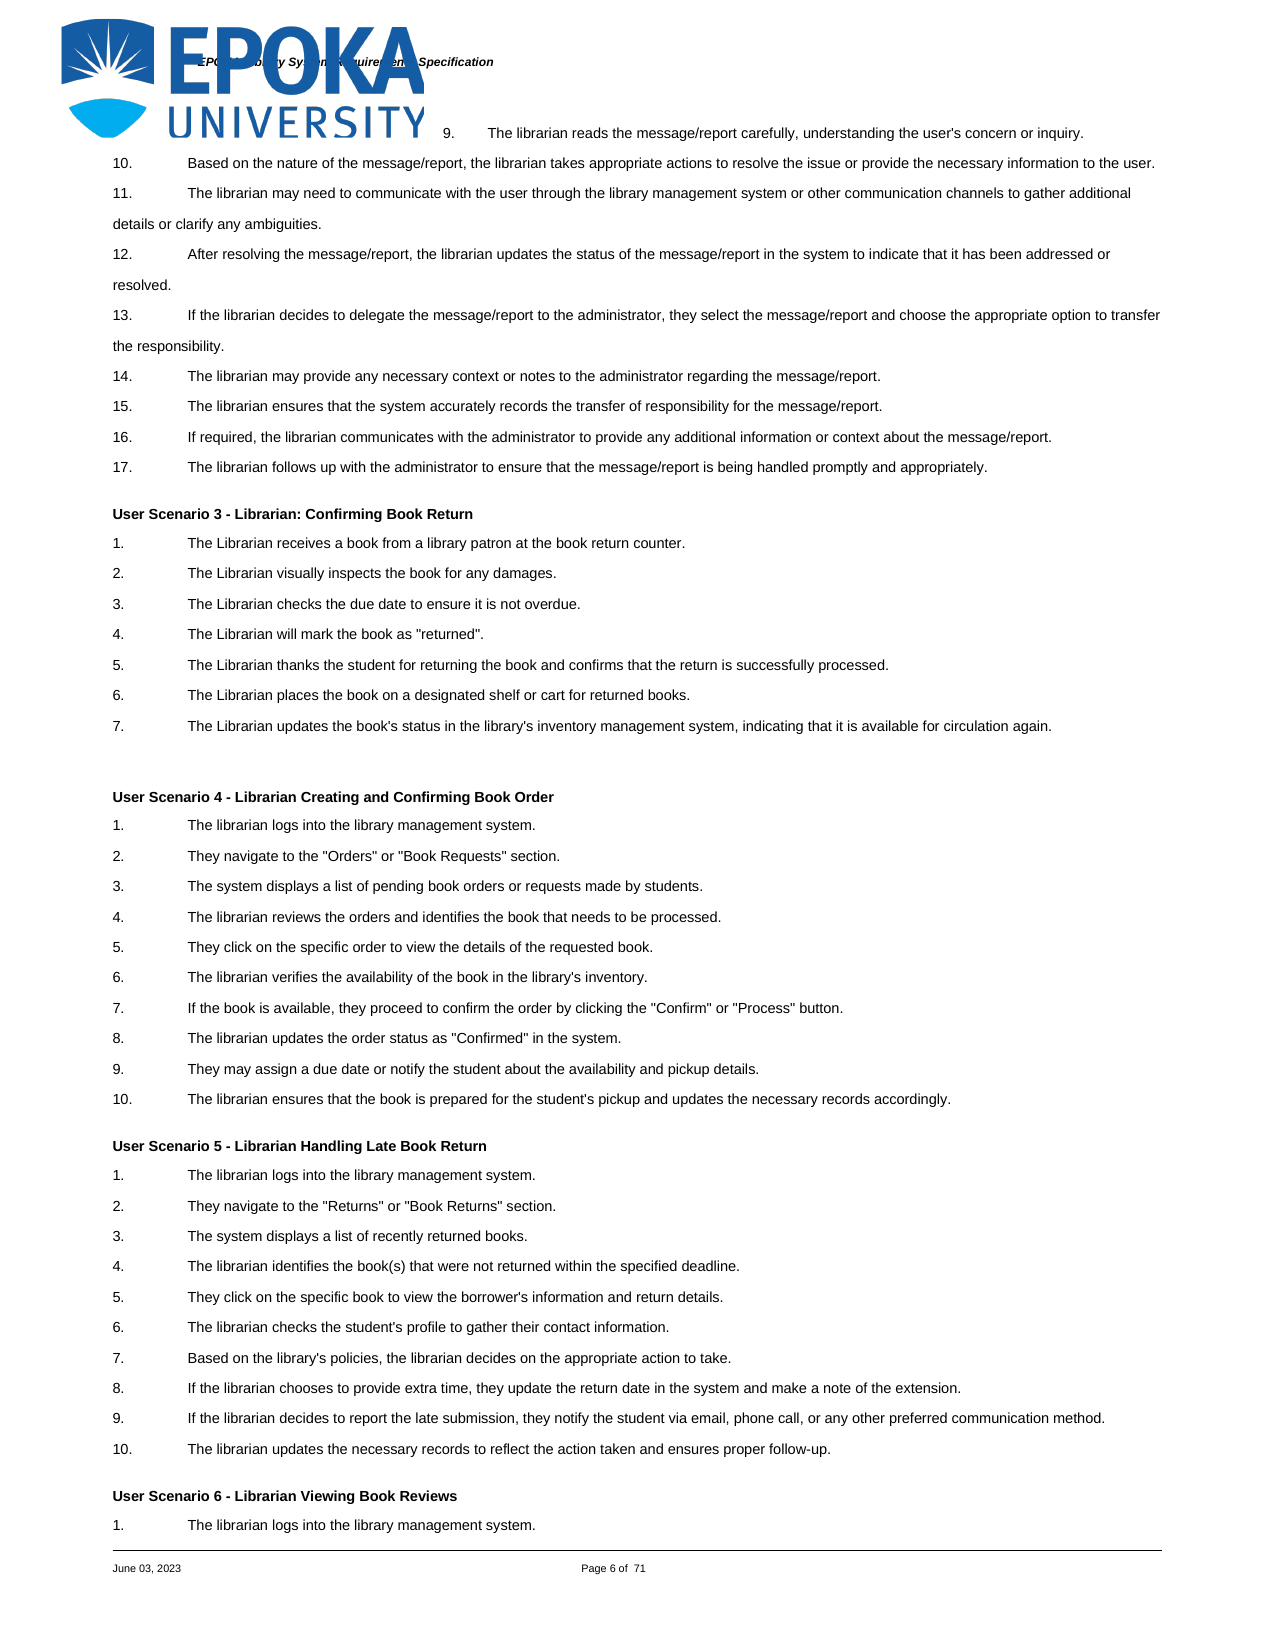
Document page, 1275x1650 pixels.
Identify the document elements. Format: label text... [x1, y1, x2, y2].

list They navigate to the "Returns" or "Book Returns" section. [112, 1185, 1162, 1214]
list The librarian reads the message/report carefully, understanding the user's concern or inquiry. [112, 112, 1162, 141]
list The librarian verifies the availability of the book in the library's inventory. [112, 957, 1162, 986]
list The Librarian updates the book's status in the library's inventory management system, indicating that it is available for circulation again. [112, 706, 1162, 734]
list The Librarian places the book on a designated shelf or cart for returned books. [112, 675, 1162, 704]
list Based on the library's policies, the librarian decides on the appropriate action to take. [112, 1337, 1162, 1366]
list The librarian may need to communicate with the user through the library management system or other communication channels to gather additional details or clarify any ambiguities. [112, 173, 1162, 232]
list The librarian identifies the book(s) that were not returned within the specified deadline. [112, 1246, 1162, 1275]
list They navigate to the "Orders" or "Book Requests" section. [112, 836, 1162, 864]
list The Librarian will mark the book as "returned". [112, 614, 1162, 643]
list The librarian logs into the library management system. [112, 805, 1162, 834]
list The system displays a list of pending book orders or requests made by students. [112, 866, 1162, 895]
text User Scenario 3 - Librarian: Confirming Book Return [112, 494, 1162, 523]
list If the librarian decides to report the late submission, they notify the student via email, phone call, or any other preferred communication method. [112, 1398, 1162, 1427]
list If required, the librarian communicates with the administrator to provide any additional information or context about the message/report. [112, 417, 1162, 445]
text User Scenario 4 - Librarian Creating and Confirming Book Order [112, 753, 1162, 805]
list The Librarian receives a book from a library patron at the book return counter. [112, 523, 1162, 552]
list The librarian reviews the orders and identifies the book that needs to be processed. [112, 897, 1162, 925]
text User Scenario 5 - Librarian Handling Late Book Return [112, 1126, 1162, 1155]
list The librarian logs into the library management system. [112, 1155, 1162, 1184]
list The librarian logs into the library management system. [112, 1505, 1162, 1533]
list The system displays a list of recently returned books. [112, 1216, 1162, 1244]
list The Librarian visually inspects the book for any damages. [112, 553, 1162, 582]
list After resolving the message/report, the librarian updates the status of the message/report in the system to indicate that it has been addressed or resolved. [112, 234, 1162, 293]
list The Librarian checks the due date to ensure it is not overdue. [112, 584, 1162, 613]
list The librarian updates the order status as "Confirmed" in the system. [112, 1018, 1162, 1047]
list The Librarian thanks the student for returning the book and confirms that the return is successfully processed. [112, 645, 1162, 673]
list If the librarian decides to delegate the message/report to the administrator, they select the message/report and choose the appropriate option to transfer the responsibility. [112, 295, 1162, 354]
list If the book is available, they proceed to confirm the order by clicking the "Confirm" or "Process" button. [112, 988, 1162, 1017]
list Based on the nature of the message/report, the librarian takes appropriate actions to resolve the issue or provide the necessary information to the user. [112, 143, 1162, 172]
list The librarian updates the necessary records to reflect the action taken and ensures proper follow-up. [112, 1429, 1162, 1457]
list If the librarian chooses to provide extra time, they update the return date in the system and make a note of the extension. [112, 1368, 1162, 1397]
list They may assign a due date or notify the student about the availability and pickup details. [112, 1049, 1162, 1077]
list The librarian ensures that the system accurately records the transfer of responsibility for the message/report. [112, 386, 1162, 415]
list The librarian may provide any necessary context or notes to the administrator regarding the message/report. [112, 356, 1162, 384]
list They click on the specific order to view the details of the requested book. [112, 927, 1162, 956]
picture [61, 18, 424, 138]
list The librarian ensures that the book is prepared for the student's pickup and updates the necessary records accordingly. [112, 1079, 1162, 1108]
list The librarian checks the student's profile to gather their contact information. [112, 1307, 1162, 1336]
text User Scenario 6 - Librarian Viewing Book Reviews [112, 1476, 1162, 1505]
list The librarian follows up with the administrator to ensure that the message/report is being handled promptly and appropriately. [112, 447, 1162, 476]
list They click on the specific book to view the borrower's information and return details. [112, 1277, 1162, 1305]
